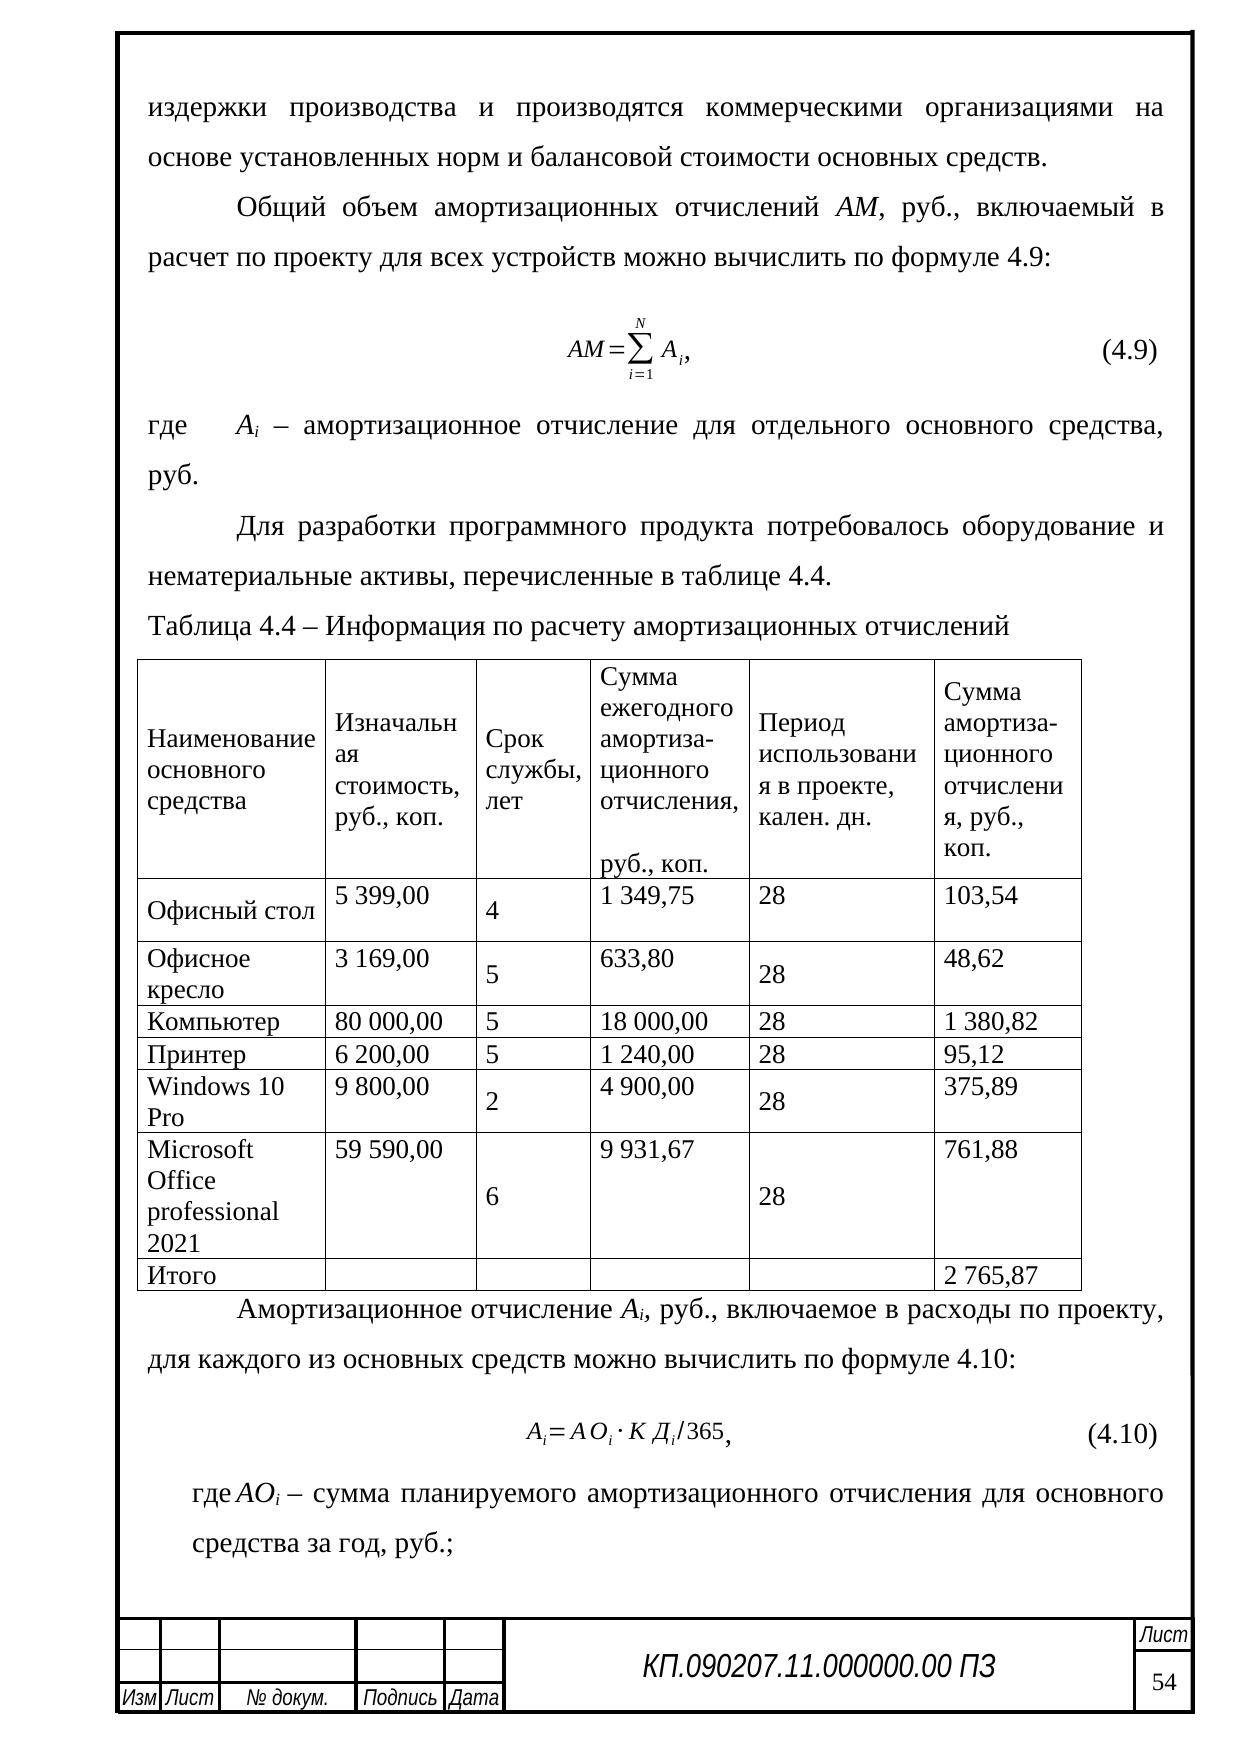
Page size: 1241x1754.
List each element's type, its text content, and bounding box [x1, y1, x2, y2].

table_cell Офисное кресло [138, 942, 325, 1004]
table_cell 95,12 [935, 1038, 1081, 1069]
text Для разработки программного продукта потребовалось оборудование и нематериальные активы, перечисленные в таблице 4.4. [148, 508, 1164, 592]
table_cell [750, 1259, 934, 1290]
table_cell 28 [750, 1006, 934, 1037]
text , (4.9) [118, 315, 1194, 382]
table_cell 1 380,82 [935, 1006, 1081, 1037]
table_cell 48,62 [935, 942, 1081, 1004]
table_cell Windows 10 Pro [138, 1070, 325, 1132]
table_cell 6 [477, 1133, 590, 1258]
table_cell 6 200,00 [326, 1038, 476, 1069]
table_cell 3 169,00 [326, 942, 476, 1004]
table_cell [326, 1259, 476, 1290]
table_cell 80 000,00 [326, 1006, 476, 1037]
table_cell 28 [750, 942, 934, 1004]
table_header Сумма ежегодного амортиза-ционного отчисления, руб., коп. [591, 660, 749, 878]
table_cell 59 590,00 [326, 1133, 476, 1258]
table_cell 28 [750, 1133, 934, 1258]
text Амортизационное отчисление Аi, руб., включаемое в расходы по проекту, для каждого из основных средств можно вычислить по формуле 4.10: [148, 1291, 1164, 1375]
table_cell 5 [477, 1006, 590, 1037]
table_cell 4 900,00 [591, 1070, 749, 1132]
table_cell 633,80 [591, 942, 749, 1004]
table_cell 4 [477, 879, 590, 941]
table_cell 28 [750, 1070, 934, 1132]
table_cell 1 240,00 [591, 1038, 749, 1069]
text где АОi – сумма планируемого амортизационного отчисления для основного средства за год, руб.; [192, 1475, 1164, 1559]
table_cell 375,89 [935, 1070, 1081, 1132]
table_cell Принтер [138, 1038, 325, 1069]
text Общий объем амортизационных отчислений АМ, руб., включаемый в расчет по проекту для всех устройств можно вычислить по формуле 4.9: [148, 189, 1164, 273]
text где Аi – амортизационное отчисление для отдельного основного средства, руб. [148, 407, 1164, 491]
table_cell 9 931,67 [591, 1133, 749, 1258]
table_cell 9 800,00 [326, 1070, 476, 1132]
table_cell Microsoft Office professional 2021 [138, 1133, 325, 1258]
table_cell 1 349,75 [591, 879, 749, 941]
table_cell Итого [138, 1259, 325, 1290]
table_cell Компьютер [138, 1006, 325, 1037]
table_header Сумма амортиза-ционного отчисления, руб., коп. [935, 660, 1081, 878]
table_header Изначальная стоимость, руб., коп. [326, 660, 476, 878]
table_cell [477, 1259, 590, 1290]
table_cell 2 [477, 1070, 590, 1132]
table_header Срок службы, лет [477, 660, 590, 878]
text , (4.10) [118, 1417, 1194, 1450]
table_header Период использования в проекте, кален. дн. [750, 660, 934, 878]
table_cell 2 765,87 [935, 1259, 1081, 1290]
table_cell 5 [477, 942, 590, 1004]
table_cell 5 399,00 [326, 879, 476, 941]
table_cell 103,54 [935, 879, 1081, 941]
table_cell 28 [750, 879, 934, 941]
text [148, 89, 1164, 172]
table_cell 5 [477, 1038, 590, 1069]
table_cell 761,88 [935, 1133, 1081, 1258]
table_header Наименование основного средства [138, 660, 325, 878]
table_cell Офисный стол [138, 879, 325, 941]
text Таблица 4.4 – Информация по расчету амортизационных отчислений [148, 608, 1106, 642]
table_cell 18 000,00 [591, 1006, 749, 1037]
table_cell [591, 1259, 749, 1290]
table_cell 28 [750, 1038, 934, 1069]
